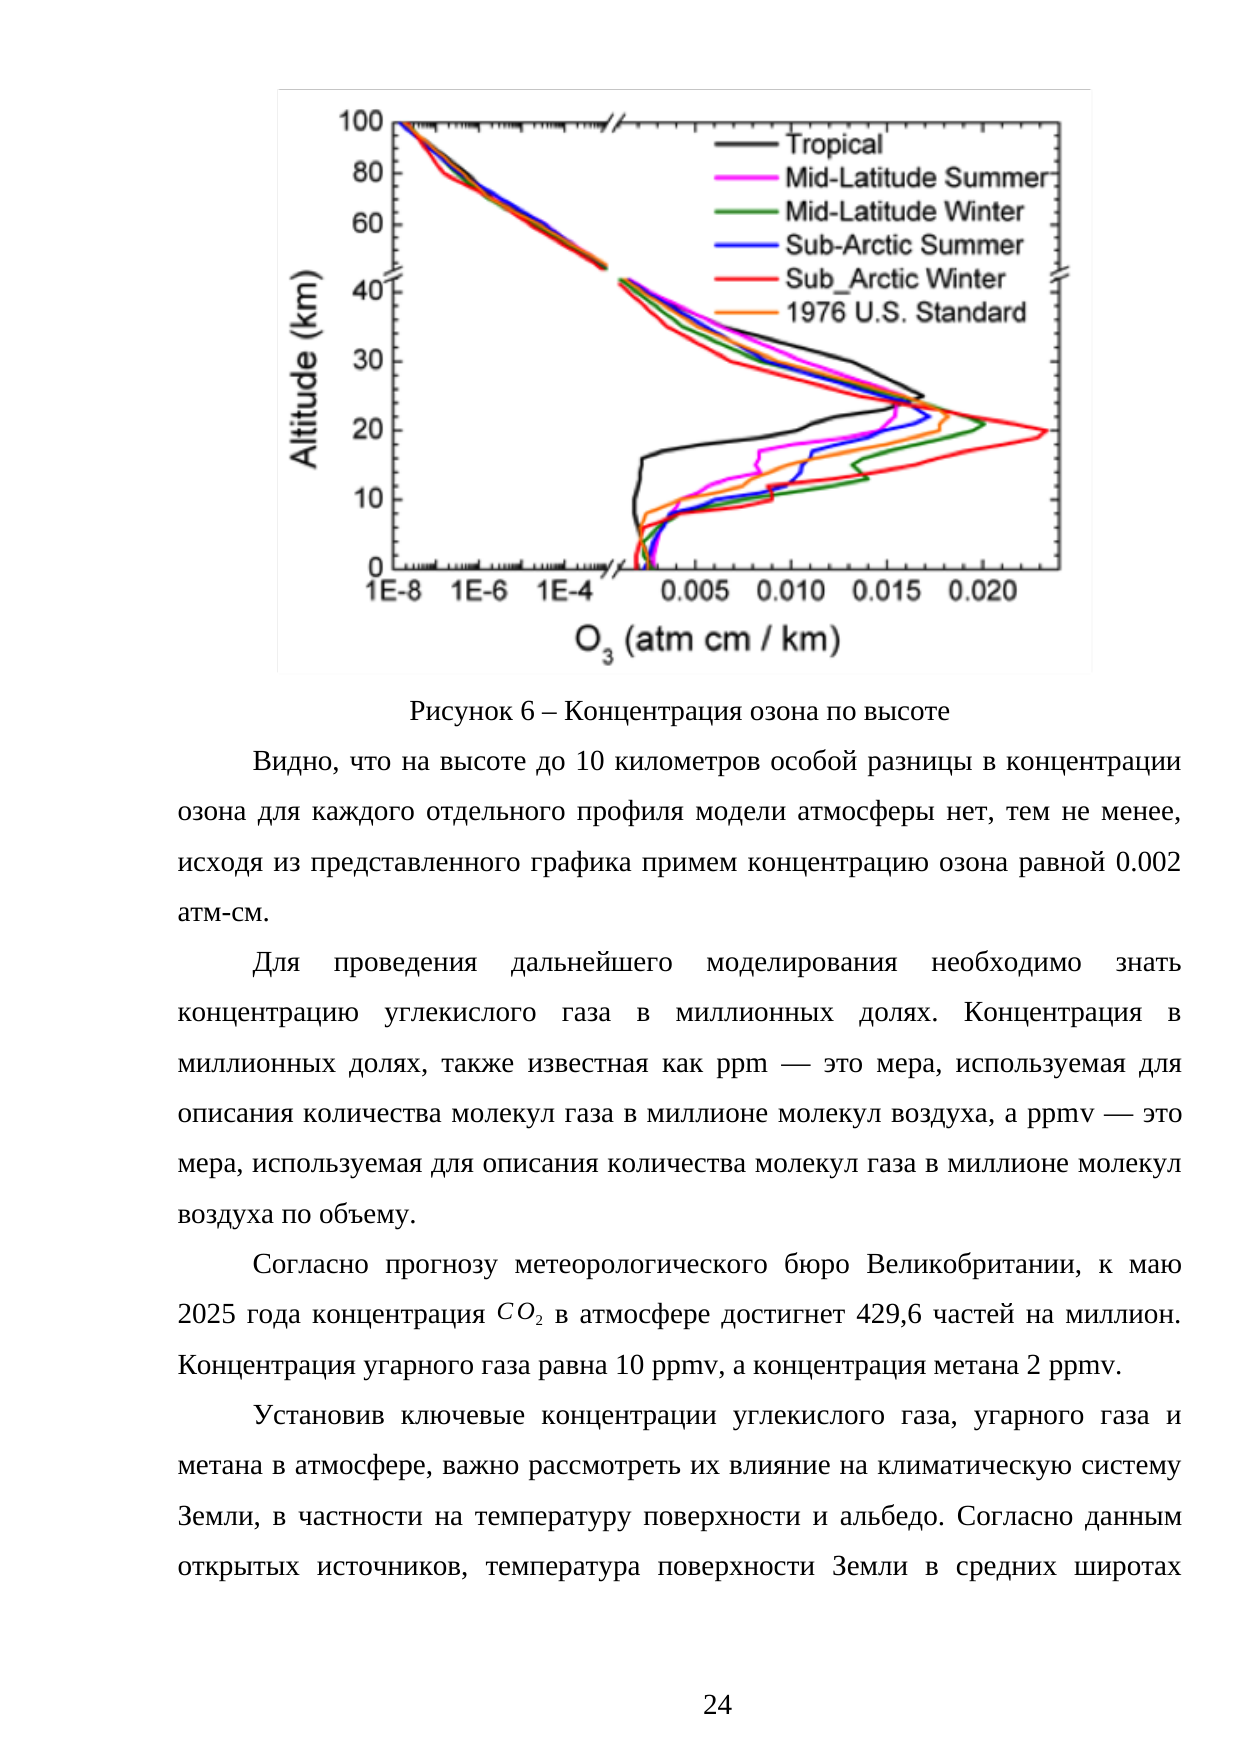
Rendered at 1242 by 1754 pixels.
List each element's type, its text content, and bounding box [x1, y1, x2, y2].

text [177, 1397, 1183, 1582]
text Для проведения дальнейшего моделирования необходимо знать концентрацию углекислого газа в миллионных долях. Концентрация в миллионных долях, также известная как ppm — это мера, используемая для описания количества молекул газа в миллионе молекул воздуха, а ppmv — это мера, используемая для описания количества молекул газа в миллионе молекул воздуха по объему. [177, 944, 1183, 1229]
text Видно, что на высоте до 10 километров особой разницы в концентрации озона для каждого отдельного профиля модели атмосферы нет, тем не менее, исходя из представленного графика примем концентрацию озона равной 0.002 атм-см. [177, 743, 1183, 927]
picture [266, 88, 1094, 676]
text Согласно прогнозу метеорологического бюро Великобритании, к маю 2025 года концентрация в атмосфере достигнет 429,6 частей на миллион. Концентрация угарного газа равна 10 ppmv, а концентрация метана 2 ppmv. [177, 1246, 1183, 1380]
text Рисунок 6 – Концентрация озона по высоте [177, 693, 1183, 726]
